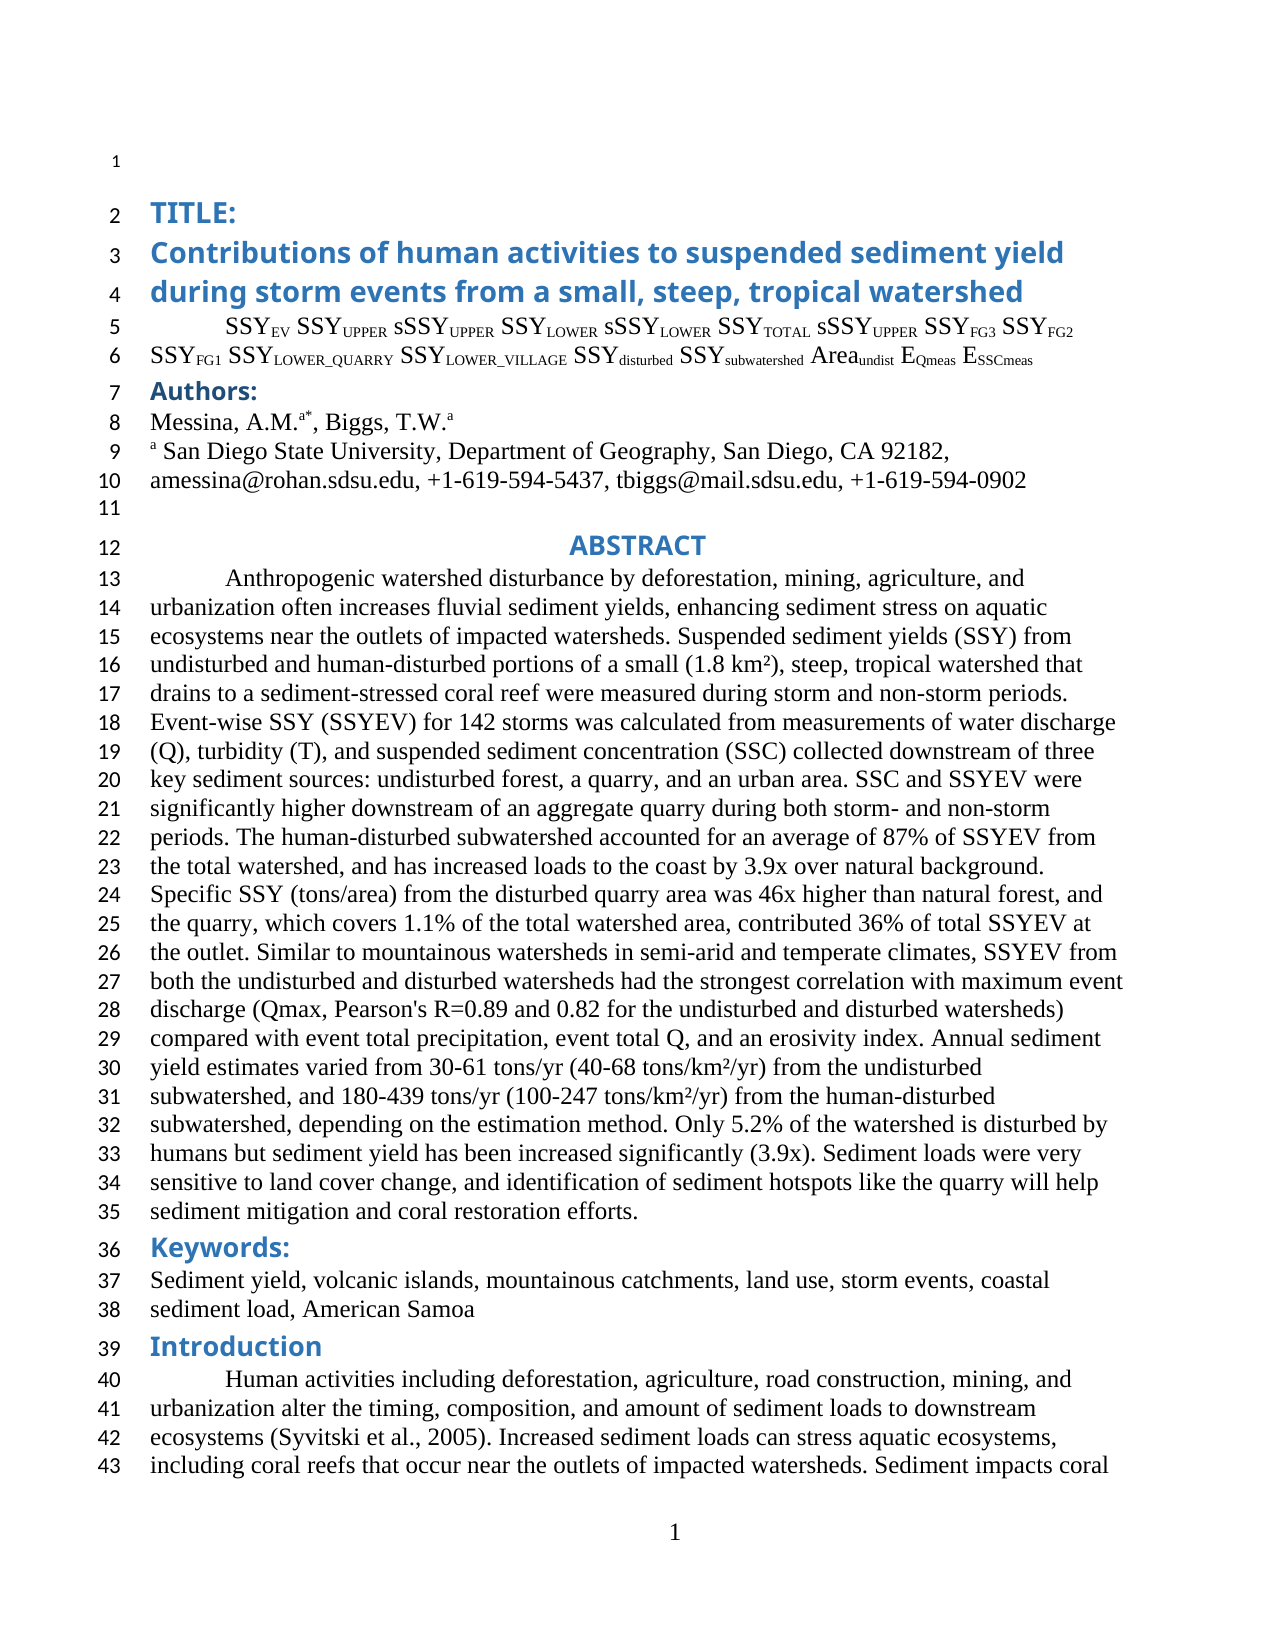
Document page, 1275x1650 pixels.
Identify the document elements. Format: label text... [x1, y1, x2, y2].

text Messina, A.M.a*, Biggs, T.W.a [150, 407, 1125, 436]
subtitle Keywords: [150, 1229, 1125, 1266]
text Anthropogenic watershed disturbance by deforestation, mining, agriculture, and urbanization often increases fluvial sediment yields, enhancing sediment stress on aquatic ecosystems near the outlets of impacted watersheds. Suspended sediment yields (SSY) from undisturbed and human-disturbed portions of a small (1.8 km²), steep, tropical watershed that drains to a sediment-stressed coral reef were measured during storm and non-storm periods. Event-wise SSY (SSYEV) for 142 storms was calculated from measurements of water discharge (Q), turbidity (T), and suspended sediment concentration (SSC) collected downstream of three key sediment sources: undisturbed forest, a quarry, and an urban area. SSC and SSYEV were significantly higher downstream of an aggregate quarry during both storm- and non-storm periods. The human-disturbed subwatershed accounted for an average of 87% of SSYEV from the total watershed, and has increased loads to the coast by 3.9x over natural background. Specific SSY (tons/area) from the disturbed quarry area was 46x higher than natural forest, and the quarry, which covers 1.1% of the total watershed area, contributed 36% of total SSYEV at the outlet. Similar to mountainous watersheds in semi-arid and temperate climates, SSYEV from both the undisturbed and disturbed watersheds had the strongest correlation with maximum event discharge (Qmax, Pearson's R=0.89 and 0.82 for the undisturbed and disturbed watersheds) compared with event total precipitation, event total Q, and an erosivity index. Annual sediment yield estimates varied from 30-61 tons/yr (40-68 tons/km²/yr) from the undisturbed subwatershed, and 180-439 tons/yr (100-247 tons/km²/yr) from the human-disturbed subwatershed, depending on the estimation method. Only 5.2% of the watershed is disturbed by humans but sediment yield has been increased significantly (3.9x). Sediment loads were very sensitive to land cover change, and identification of sediment hotspots like the quarry will help sediment mitigation and coral restoration efforts. [150, 563, 1125, 1224]
subtitle TITLE: [150, 192, 1125, 232]
subtitle ABSTRACT [150, 526, 1125, 563]
subtitle Introduction [150, 1327, 1125, 1364]
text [150, 1364, 1125, 1479]
subtitle Contributions of human activities to suspended sediment yield during storm events from a small, steep, tropical watershed [150, 232, 1125, 311]
text Sediment yield, volcanic islands, mountainous catchments, land use, storm events, coastal sediment load, American Samoa [150, 1266, 1125, 1323]
subtitle Authors: [150, 373, 1125, 407]
text a San Diego State University, Department of Geography, San Diego, CA 92182, amessina@rohan.sdsu.edu, +1-619-594-5437, tbiggs@mail.sdsu.edu, +1-619-594-0902 [150, 436, 1125, 493]
text SSYEV SSYUPPER sSSYUPPER SSYLOWER sSSYLOWER SSYTOTAL sSSYUPPER SSYFG3 SSYFG2 SSYFG1 SSYLOWER_QUARRY SSYLOWER_VILLAGE SSYdisturbed SSYsubwatershed Areaundist EQmeas ESSCmeas [150, 311, 1125, 369]
